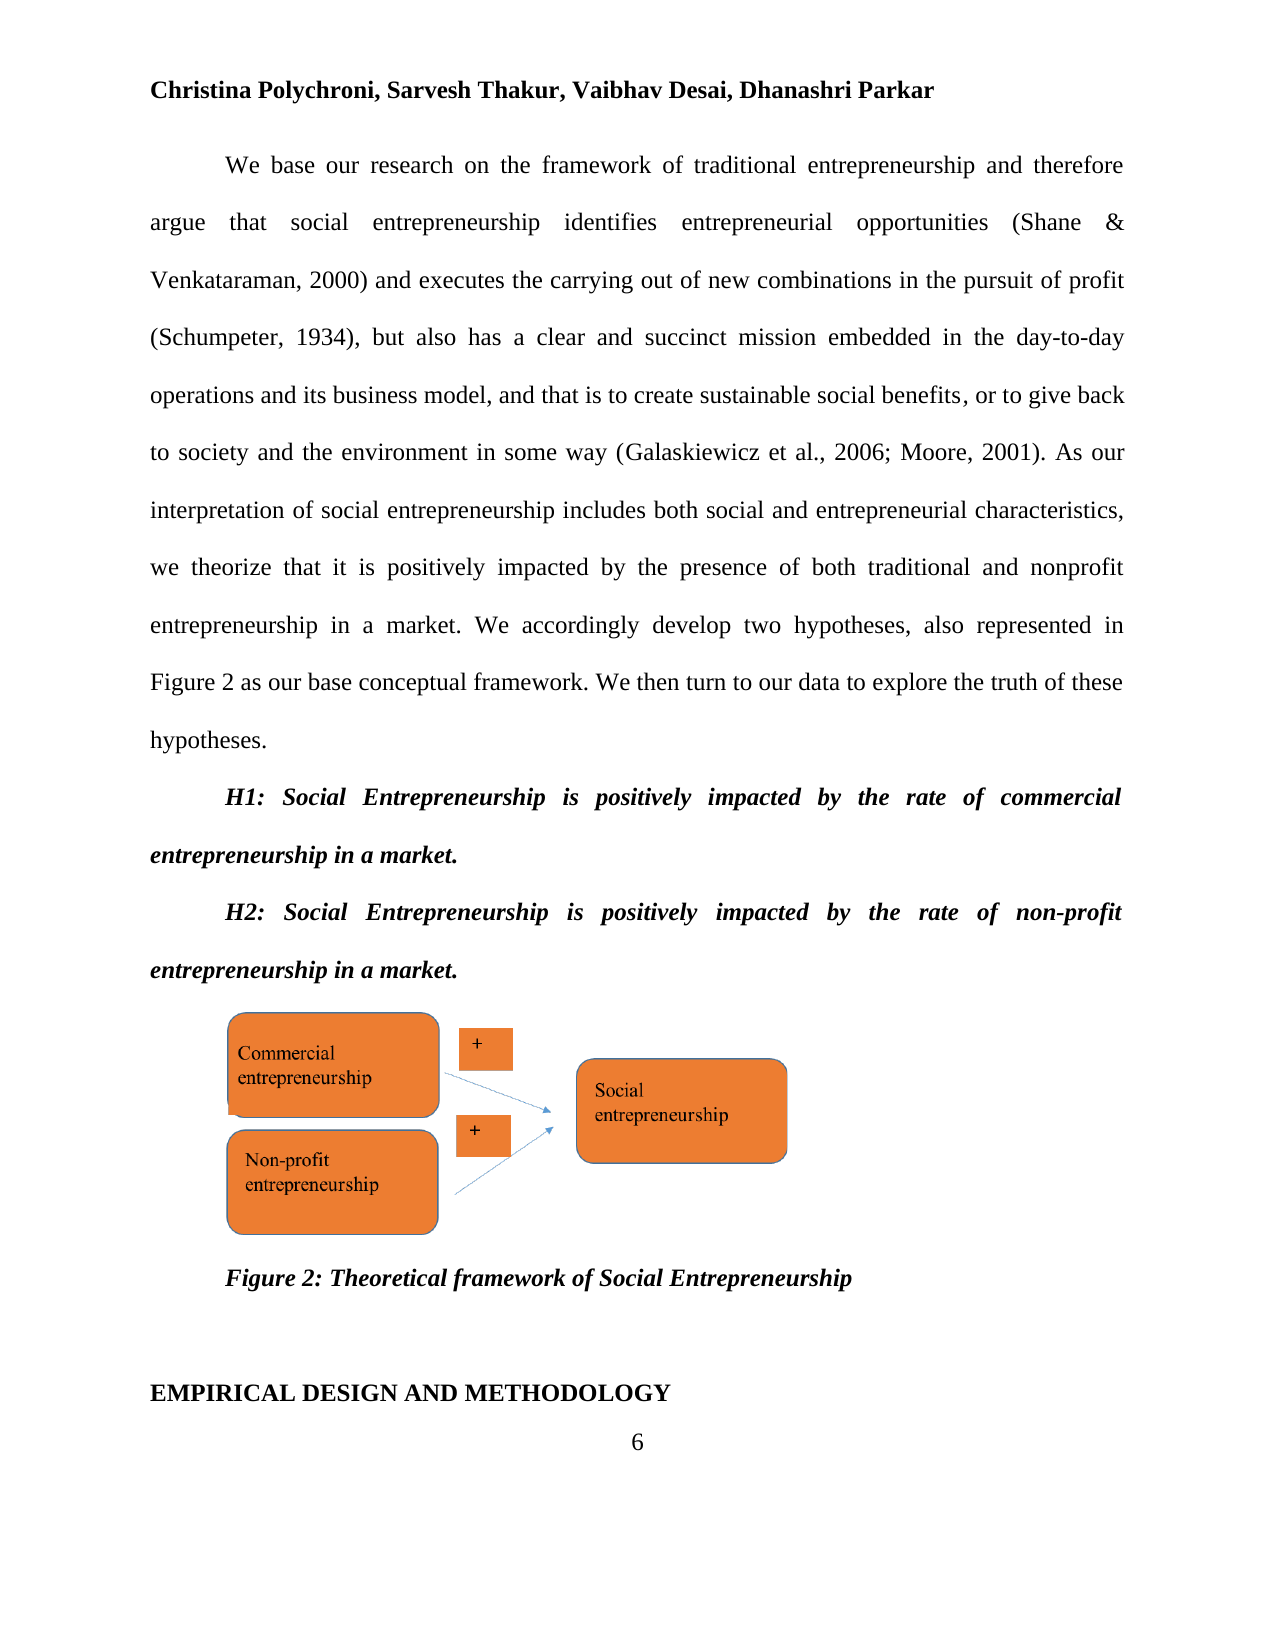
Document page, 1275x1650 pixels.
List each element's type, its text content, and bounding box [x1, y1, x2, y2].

text EMPIRICAL DESIGN AND METHODOLOGY [150, 1378, 1125, 1407]
text H2: Social Entrepreneurship is positively impacted by the rate of non-profit entrepreneurship in a market. [150, 897, 1125, 984]
text H1: Social Entrepreneurship is positively impacted by the rate of commercial entrepreneurship in a market. [150, 782, 1125, 869]
text Figure 2: Theoretical framework of Social Entrepreneurship [150, 1263, 1125, 1292]
picture [225, 1012, 788, 1235]
text We base our research on the framework of traditional entrepreneurship and therefore argue that social entrepreneurship identifies entrepreneurial opportunities (Shane & Venkataraman, 2000) and executes the carrying out of new combinations in the pursuit of profit (Schumpeter, 1934), but also has a clear and succinct mission embedded in the day-to-day operations and its business model, and that is to create sustainable social benefits, or to give back to society and the environment in some way (Galaskiewicz et al., 2006; Moore, 2001). As our interpretation of social entrepreneurship includes both social and entrepreneurial characteristics, we theorize that it is positively impacted by the presence of both traditional and nonprofit entrepreneurship in a market. We accordingly develop two hypotheses, also represented in Figure 2 as our base conceptual framework. We then turn to our data to explore the truth of these hypotheses. [150, 150, 1125, 754]
